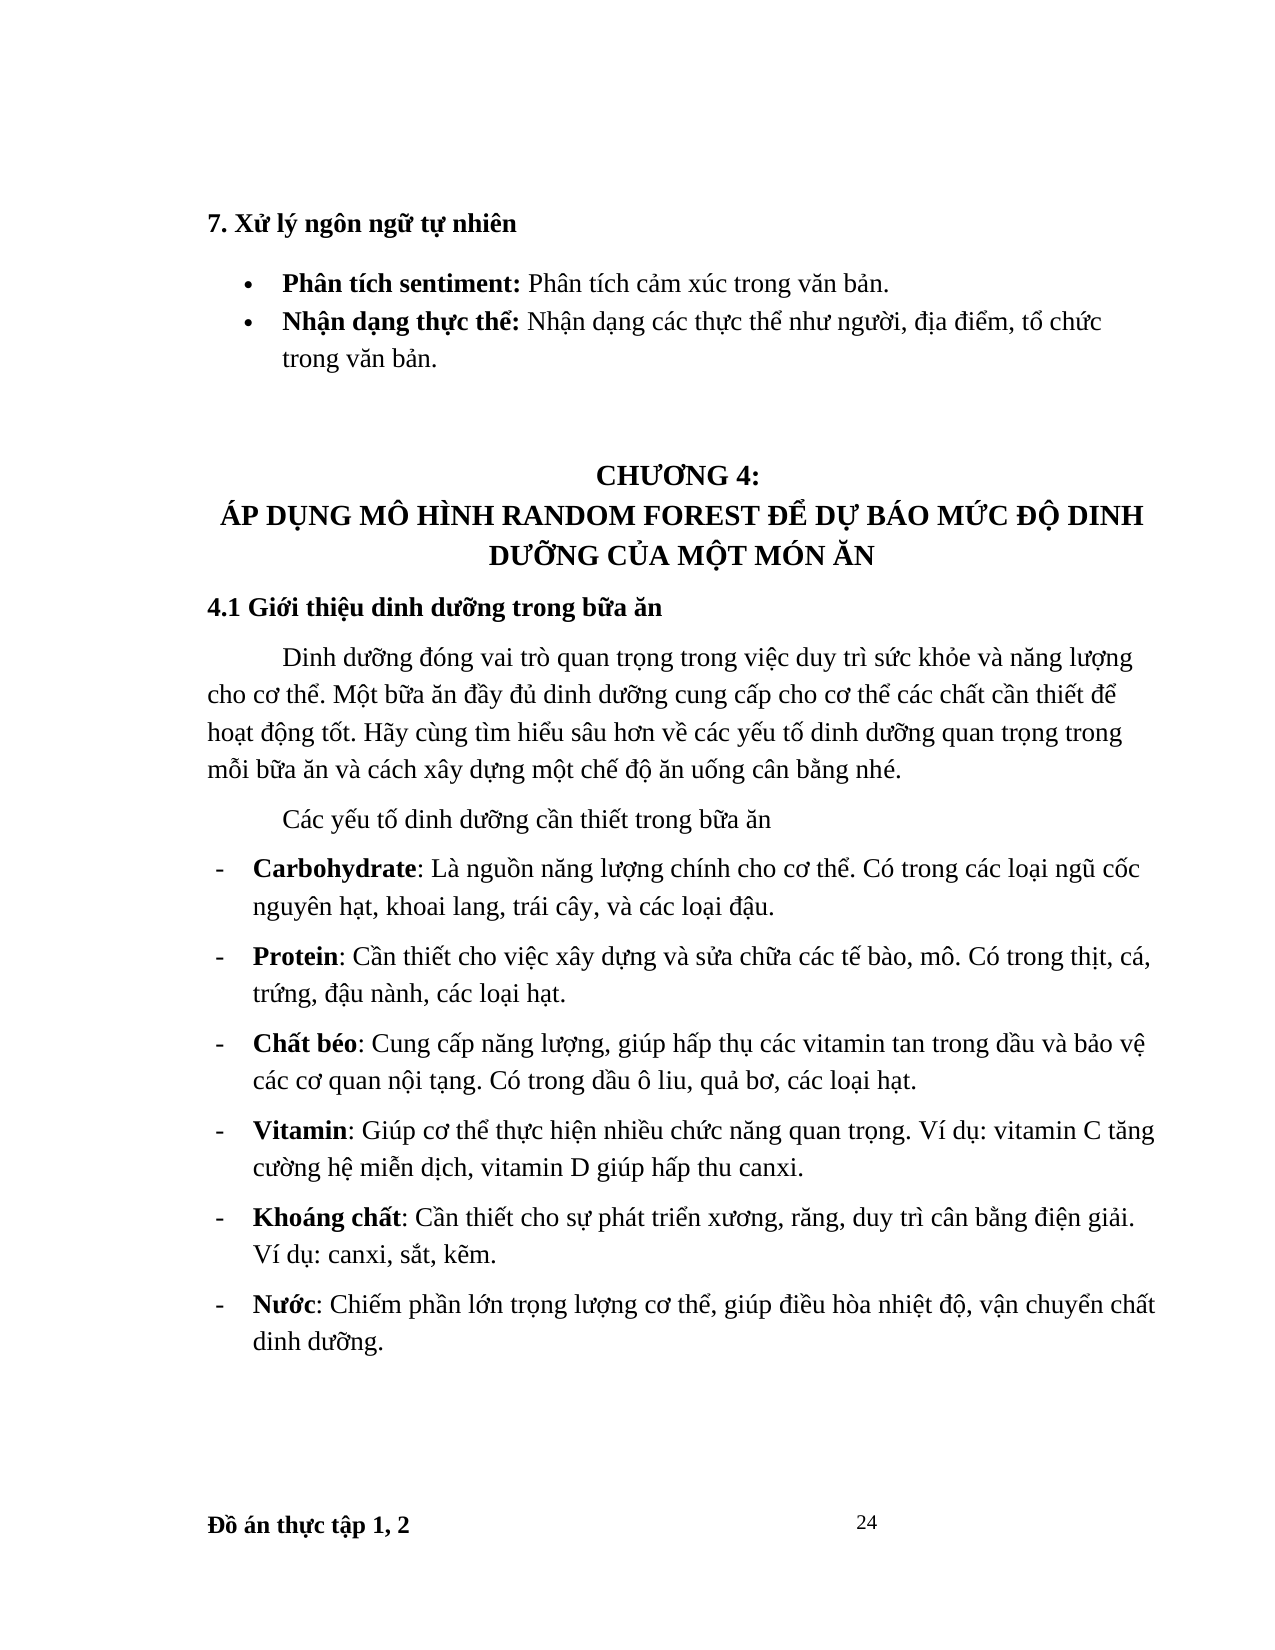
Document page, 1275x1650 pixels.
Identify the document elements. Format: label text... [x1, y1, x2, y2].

text CHƯƠNG 4: ÁP DỤNG MÔ HÌNH RANDOM FOREST ĐỂ DỰ BÁO MỨC ĐỘ DINH DƯỠNG CỦA MỘT MÓN ĂN [207, 458, 1156, 572]
list Khoáng chất: Cần thiết cho sự phát triển xương, răng, duy trì cân bằng điện giải. Ví dụ: canxi, sắt, kẽm. [215, 1201, 1156, 1269]
list Chất béo: Cung cấp năng lượng, giúp hấp thụ các vitamin tan trong dầu và bảo vệ các cơ quan nội tạng. Có trong dầu ô liu, quả bơ, các loại hạt. [215, 1027, 1156, 1095]
list Protein: Cần thiết cho việc xây dựng và sửa chữa các tế bào, mô. Có trong thịt, cá, trứng, đậu nành, các loại hạt. [215, 939, 1156, 1008]
text Các yếu tố dinh dưỡng cần thiết trong bữa ăn [207, 803, 1156, 834]
list Nhận dạng thực thể: Nhận dạng các thực thể như người, địa điểm, tổ chức trong văn bản. [244, 304, 1156, 373]
list Carbohydrate: Là nguồn năng lượng chính cho cơ thể. Có trong các loại ngũ cốc nguyên hạt, khoai lang, trái cây, và các loại đậu. [215, 852, 1156, 921]
list Phân tích sentiment: Phân tích cảm xúc trong văn bản. [244, 267, 1156, 298]
text 4.1 Giới thiệu dinh dưỡng trong bữa ăn [207, 591, 1156, 622]
list Nước: Chiếm phần lớn trọng lượng cơ thể, giúp điều hòa nhiệt độ, vận chuyển chất dinh dưỡng. [215, 1288, 1156, 1356]
subtitle 7. Xử lý ngôn ngữ tự nhiên [207, 207, 1156, 238]
text Dinh dưỡng đóng vai trò quan trọng trong việc duy trì sức khỏe và năng lượng cho cơ thể. Một bữa ăn đầy đủ dinh dưỡng cung cấp cho cơ thể các chất cần thiết để hoạt động tốt. Hãy cùng tìm hiểu sâu hơn về các yếu tố dinh dưỡng quan trọng trong mỗi bữa ăn và cách xây dựng một chế độ ăn uống cân bằng nhé. [207, 641, 1156, 784]
list Vitamin: Giúp cơ thể thực hiện nhiều chức năng quan trọng. Ví dụ: vitamin C tăng cường hệ miễn dịch, vitamin D giúp hấp thu canxi. [215, 1114, 1156, 1182]
